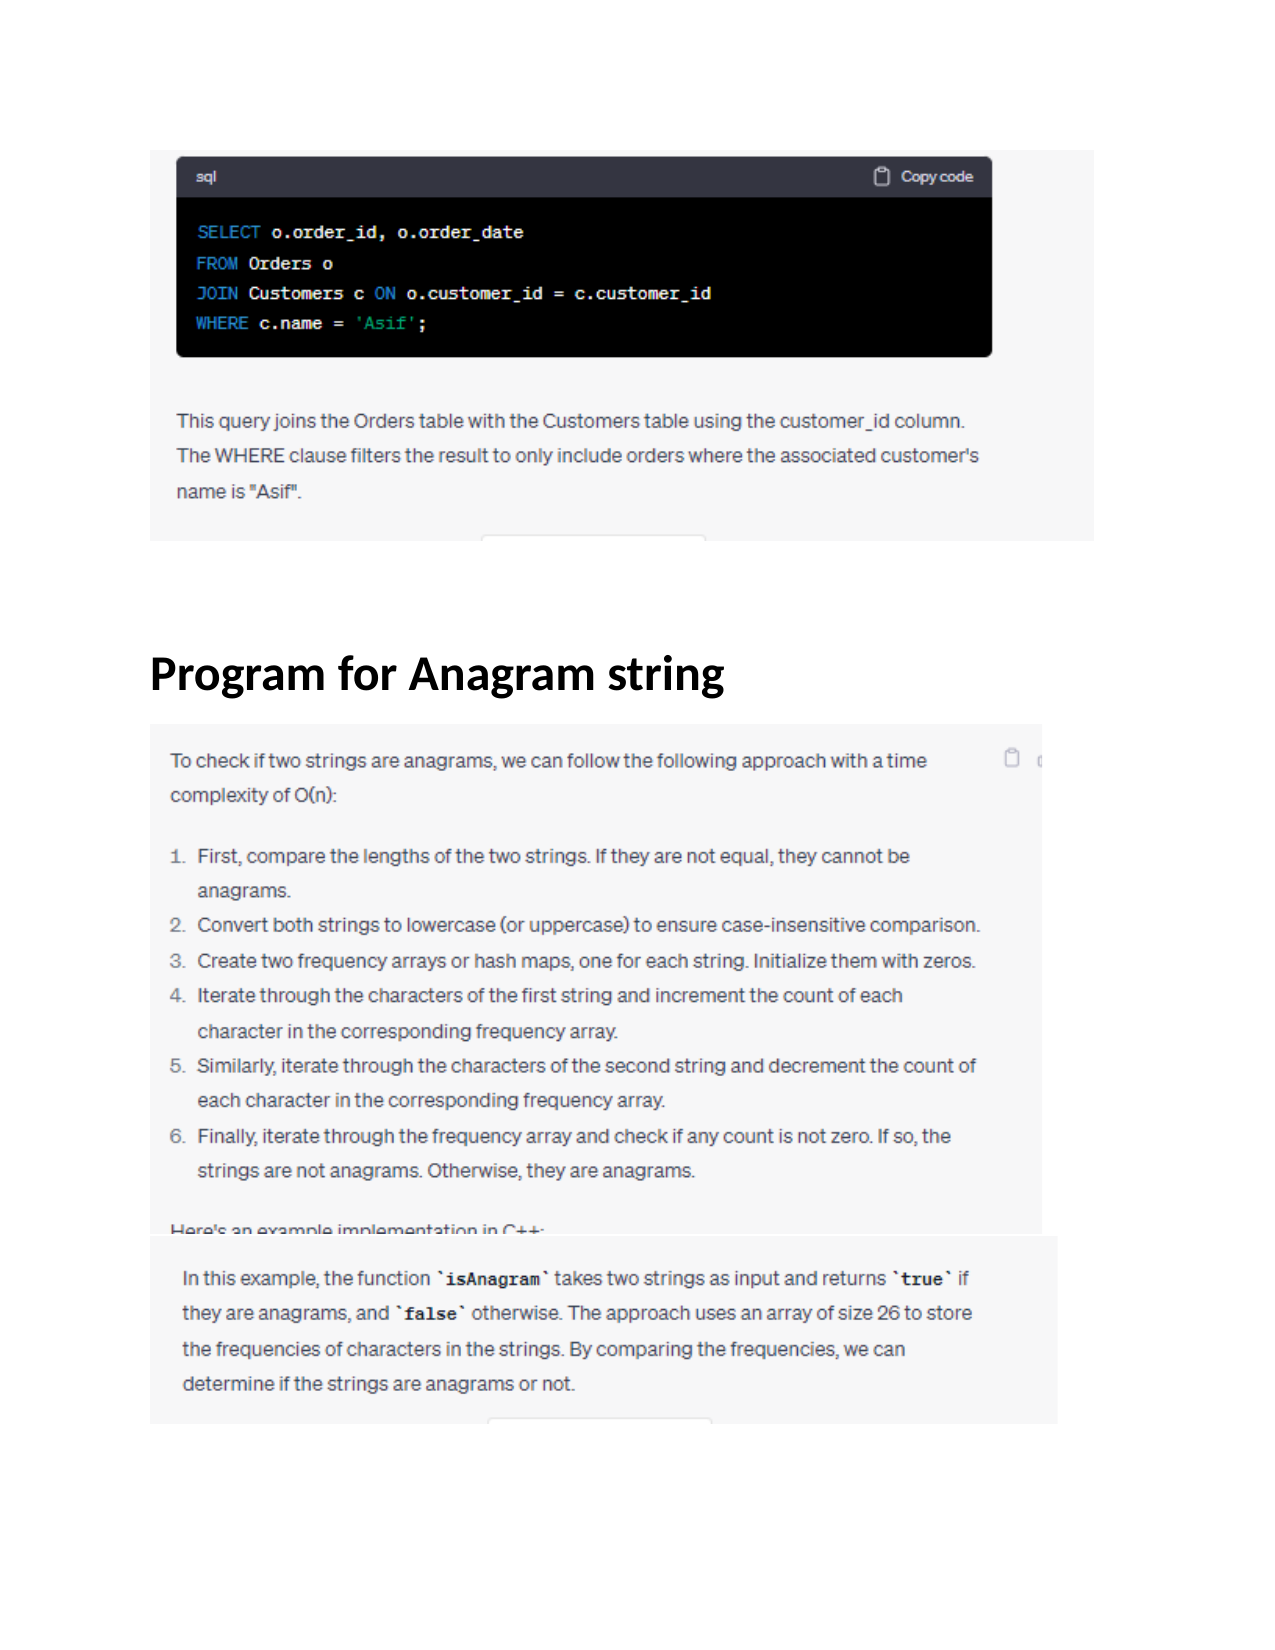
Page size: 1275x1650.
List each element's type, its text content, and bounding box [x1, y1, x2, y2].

text Program for Anagram string [150, 642, 1125, 703]
picture [150, 724, 1043, 1234]
picture [150, 150, 1094, 541]
picture [150, 1236, 1058, 1424]
